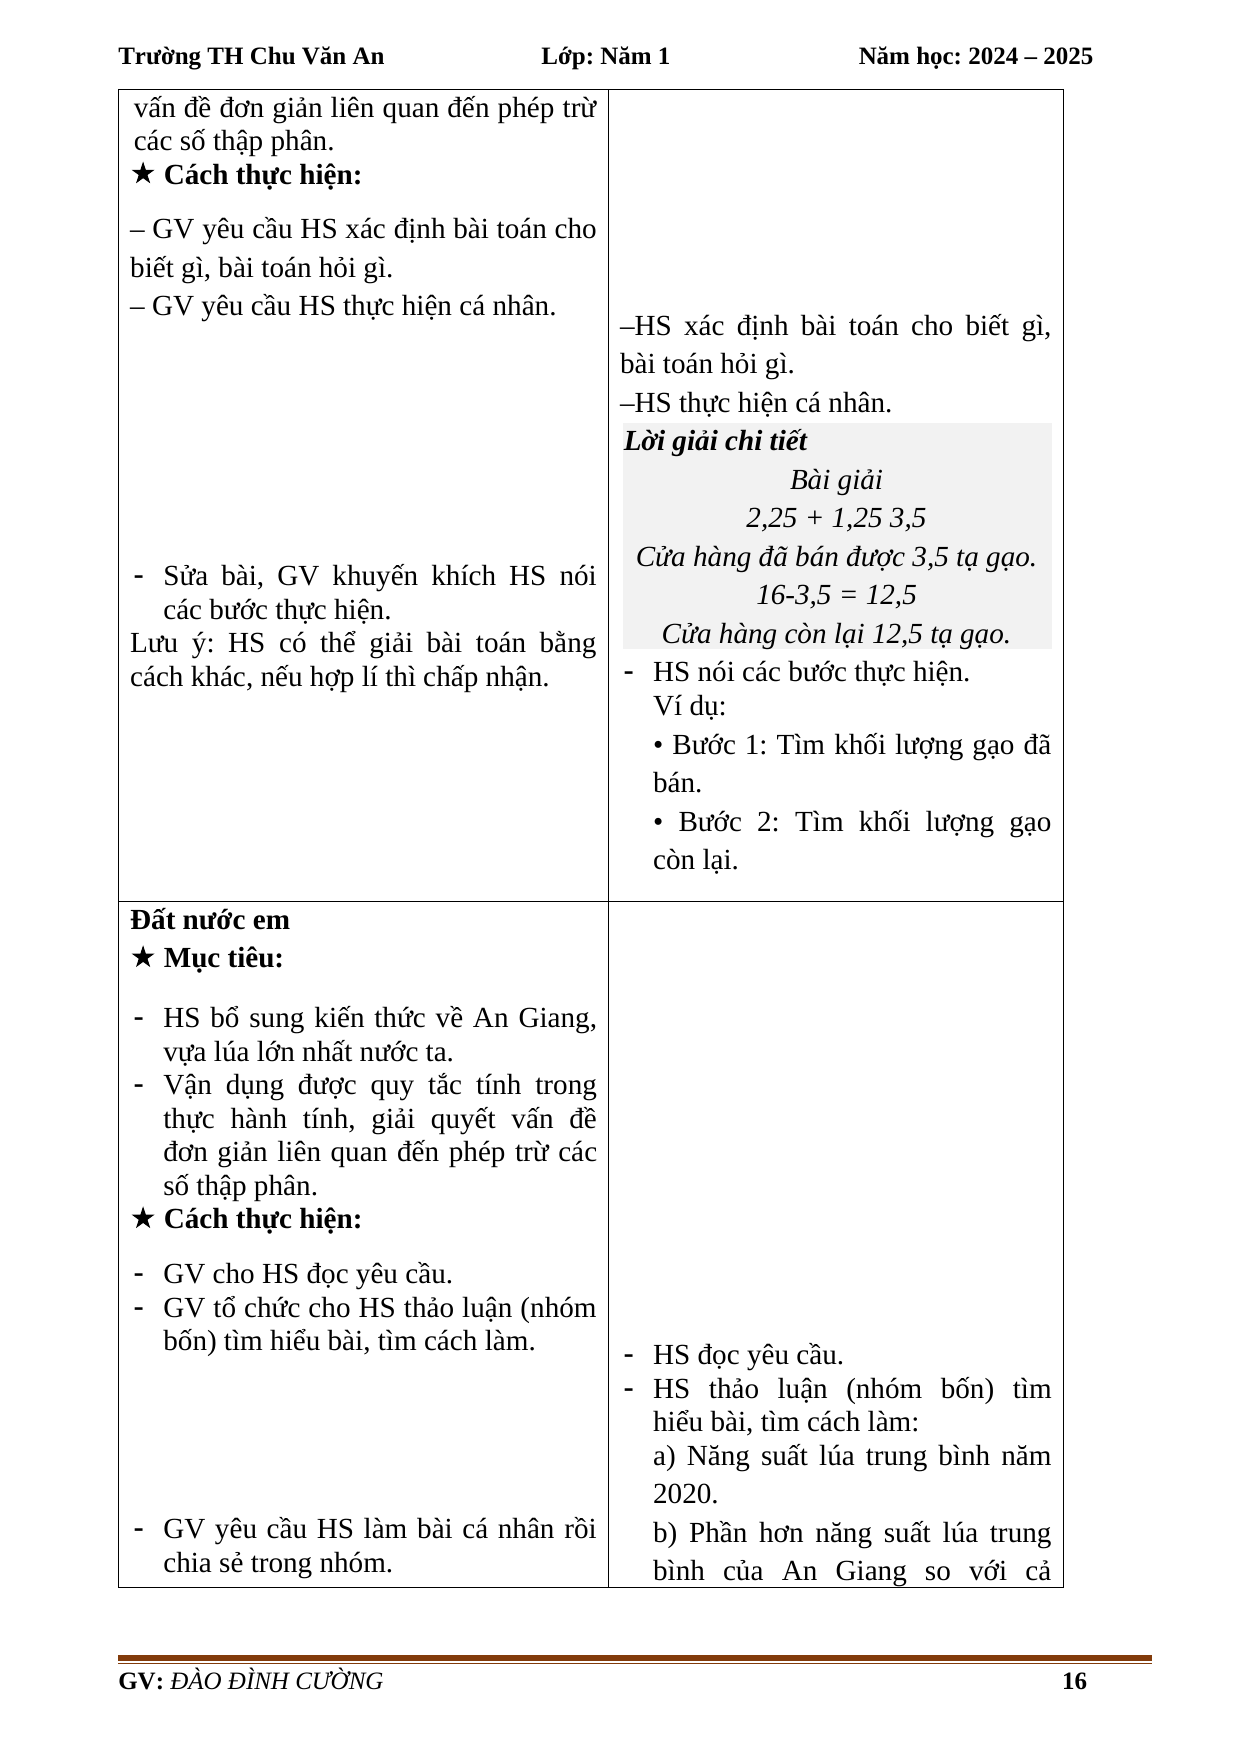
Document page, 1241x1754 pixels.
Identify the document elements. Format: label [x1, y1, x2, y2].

table_cell [119, 902, 608, 1587]
table_cell [609, 902, 1063, 1587]
table_cell [609, 90, 1063, 901]
table_cell [119, 90, 608, 901]
